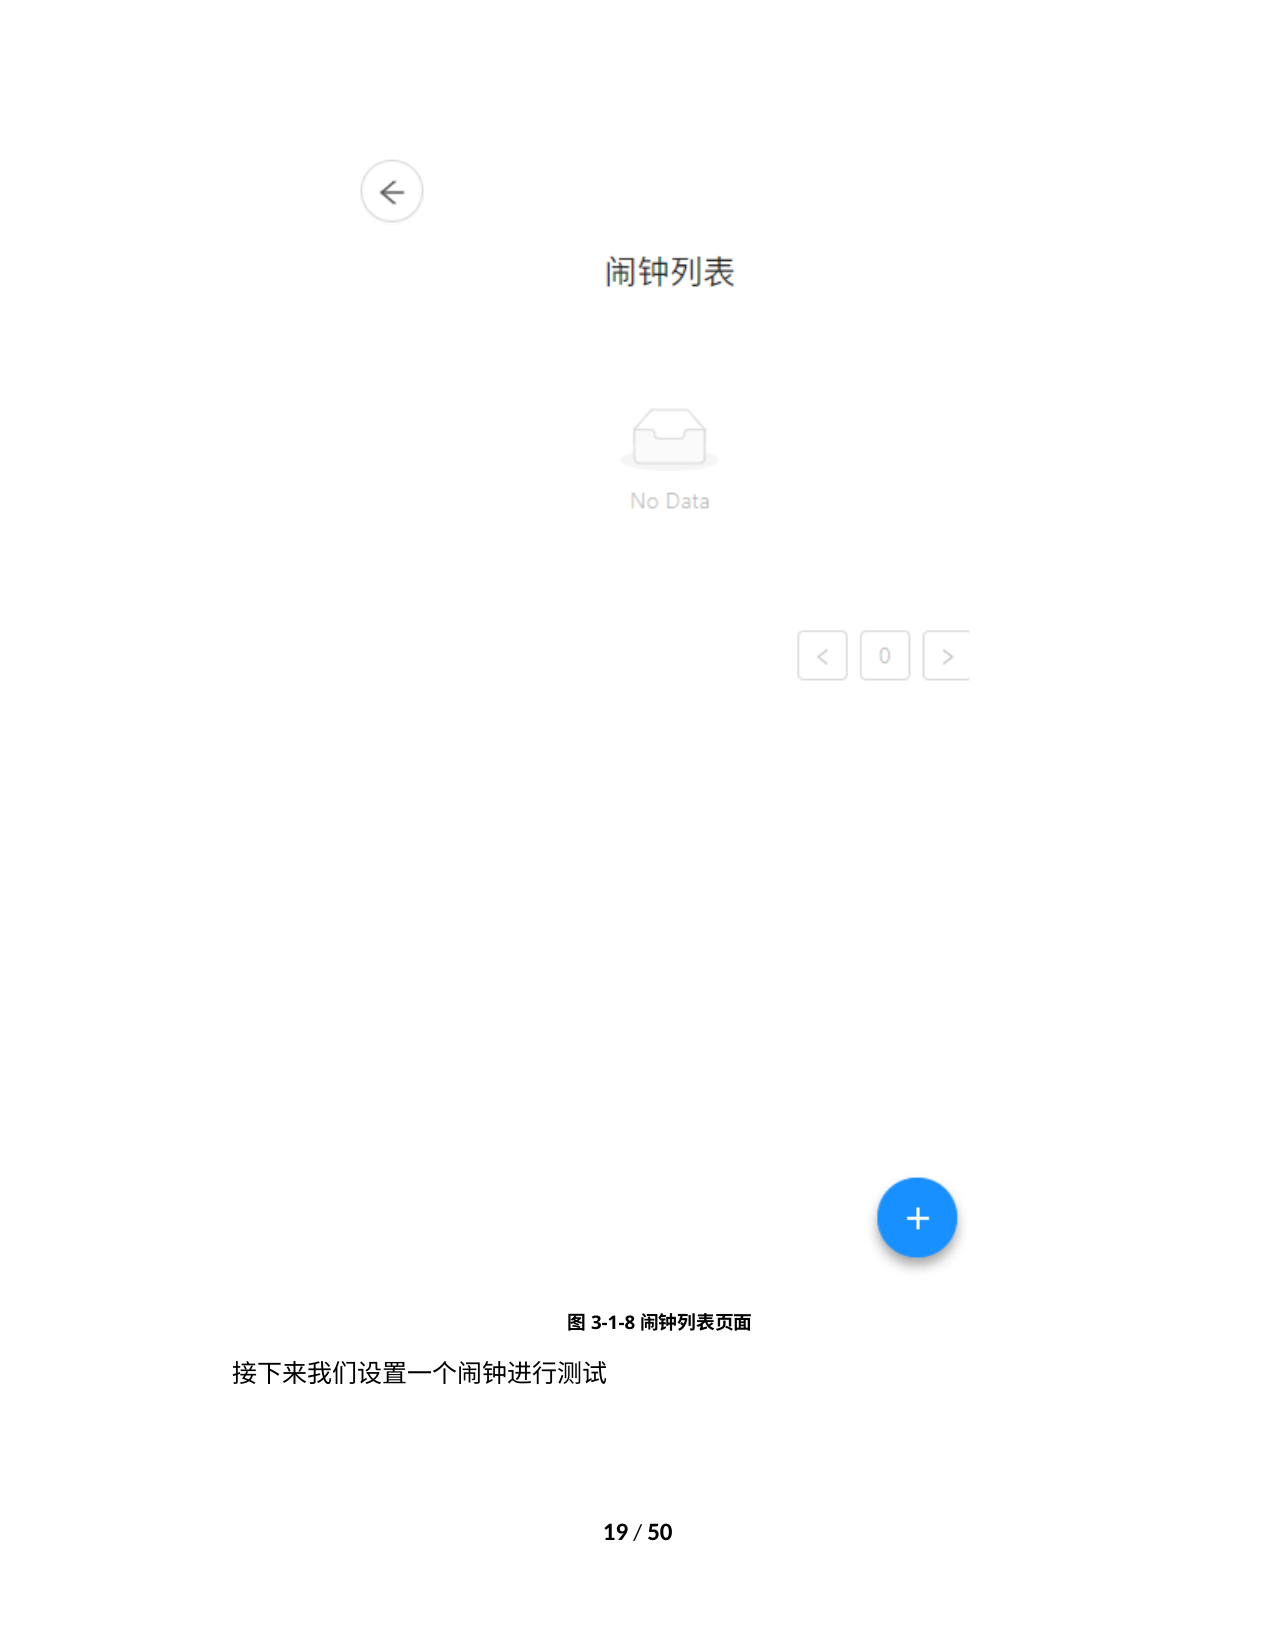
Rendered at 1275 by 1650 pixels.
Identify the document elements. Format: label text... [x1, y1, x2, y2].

text 接下来我们设置一个闹钟进行测试 [187, 1354, 1087, 1390]
picture [350, 150, 970, 1289]
text 图 3-1-8 闹钟列表页面 [187, 1308, 1087, 1335]
